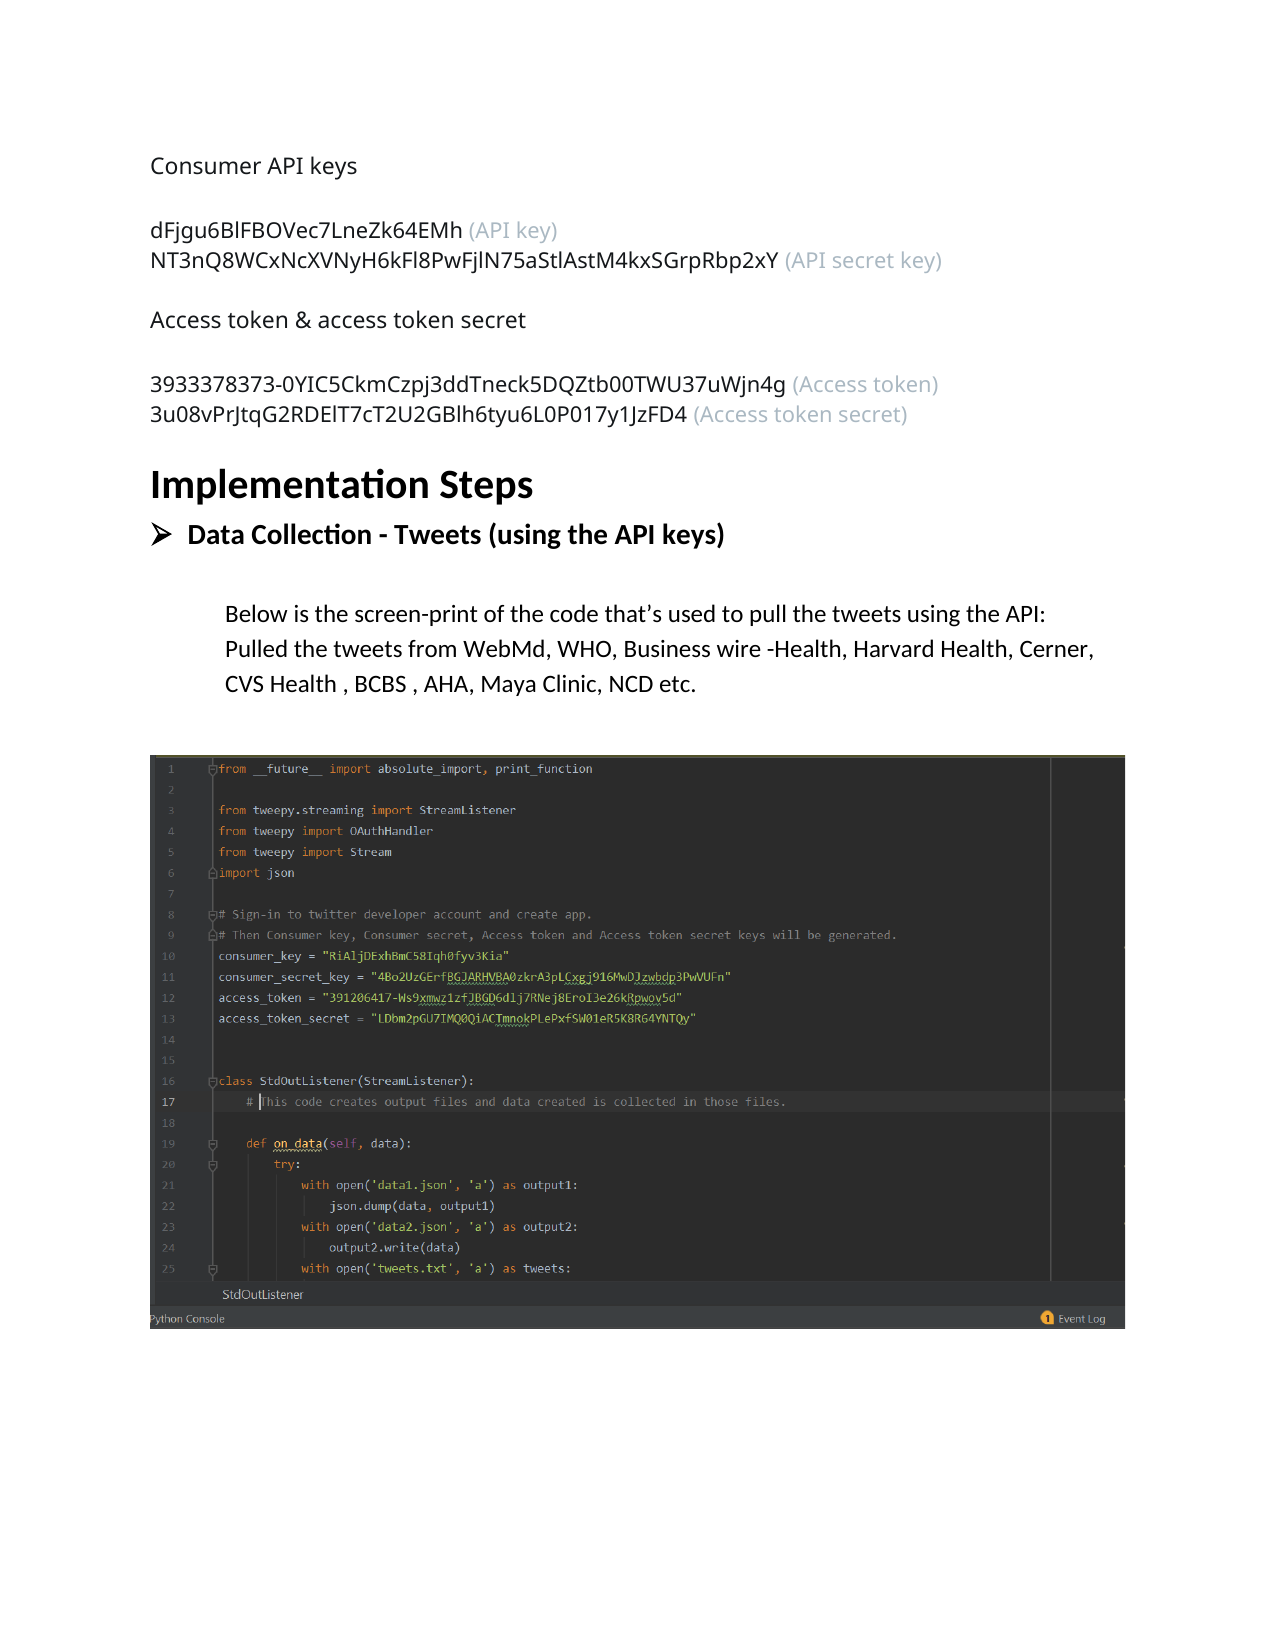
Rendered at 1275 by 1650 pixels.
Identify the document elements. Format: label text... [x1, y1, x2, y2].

text 3933378373-0YIC5CkmCzpj3ddTneck5DQZtb00TWU37uWjn4g (Access token) [150, 369, 1125, 399]
list Data Collection - Tweets (using the API keys) [150, 516, 1125, 552]
picture [150, 755, 1125, 1329]
text 3u08vPrJtqG2RDElT7cT2U2GBlh6tyu6L0P017y1JzFD4 (Access token secret) [150, 399, 1125, 428]
text dFjgu6BlFBOVec7LneZk64EMh (API key) [150, 215, 1125, 245]
subtitle Access token & access token secret [150, 304, 1125, 335]
list Pulled the tweets from WebMd, WHO, Business wire -Health, Harvard Health, Cerner, CVS Health , BCBS , AHA, Maya Clinic, NCD etc. [225, 633, 1125, 698]
text NT3nQ8WCxNcXVNyH6kFl8PwFjlN75aStlAstM4kxSGrpRbp2xY (API secret key) [150, 245, 1125, 275]
subtitle Consumer API keys [150, 150, 1125, 181]
subtitle Implementation Steps [150, 458, 1125, 508]
list Below is the screen-print of the code that’s used to pull the tweets using the API: [225, 598, 1125, 628]
